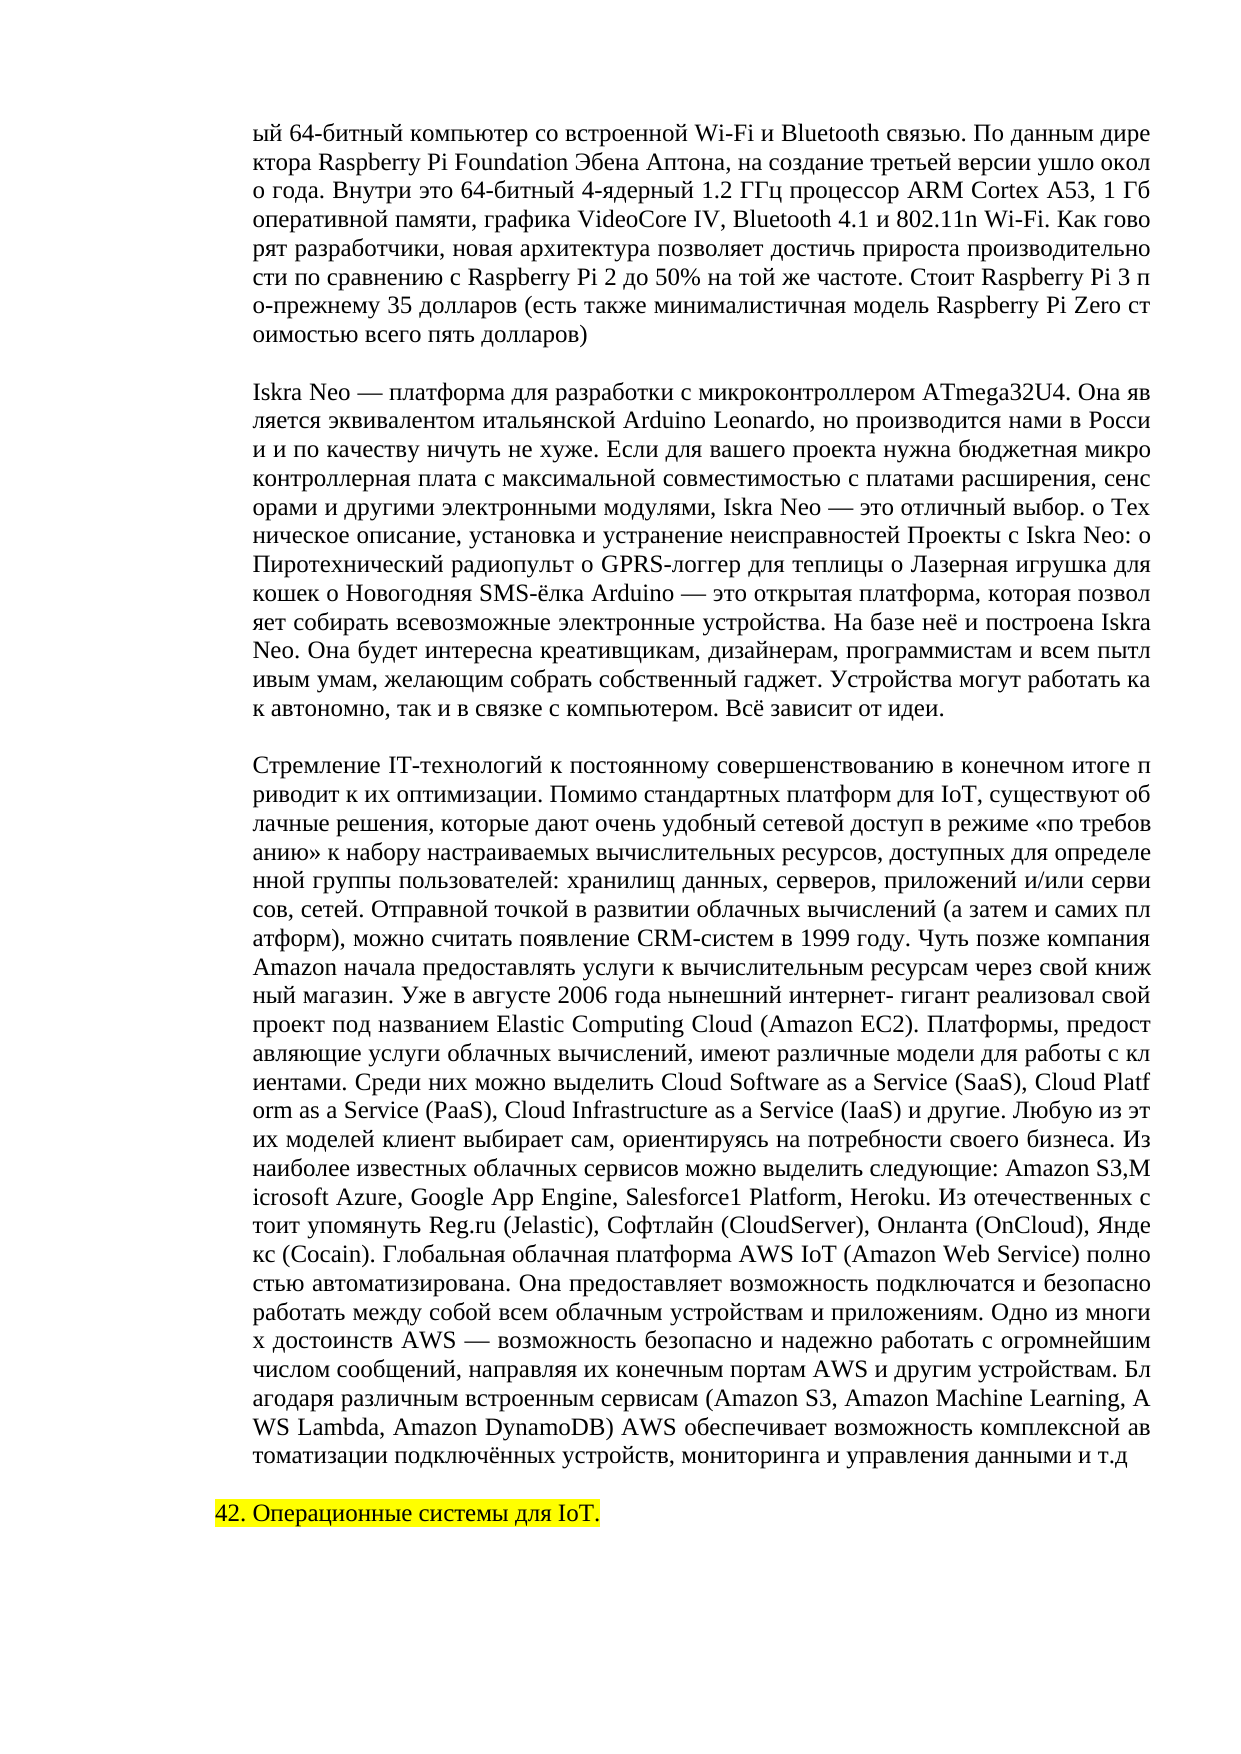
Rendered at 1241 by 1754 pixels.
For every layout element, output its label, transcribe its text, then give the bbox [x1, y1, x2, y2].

list Операционные системы для IoT. [215, 1498, 1152, 1527]
text Стремление IТ-технологий к постоянному совершенствованию в конечном итоге приводит к их оптимизации. Помимо стандартных платформ для IoT, существуют облачные решения, которые дают очень удобный сетевой доступ в режиме «по требованию» к набору настраиваемых вычислительных ресурсов, доступных для определенной группы пользователей: хранилищ данных, серверов, приложений и/или сервисов, сетей. Отправной точкой в развитии облачных вычислений (а затем и самих платформ), можно считать появление CRM-систем в 1999 году. Чуть позже компания Amazon начала предоставлять услуги к вычислительным ресурсам через свой книжный магазин. Уже в августе 2006 года нынешний интернет- гигант реализовал свой проект под названием Elastic Computing Cloud (Amazon EC2). Платформы, предоставляющие услуги облачных вычислений, имеют различные модели для работы с клиентами. Среди них можно выделить Cloud Software as a Service (SaaS), Cloud Platform as a Service (PaaS), Cloud Infrastructure as a Service (IaaS) и другие. Любую из этих моделей клиент выбирает сам, ориентируясь на потребности своего бизнеса. Из наиболее известных облачных сервисов можно выделить следующие: Amazon S3,Microsoft Azure, Google App Engine, Salesforce1 Platform, Heroku. Из отечественных стоит упомянуть Reg.ru (Jelastic), Софтлайн (CloudServer), Онланта (ОnCloud), Яндекс (Cocain). Глобальная облачная платформа AWS IoT (Amazon Web Service) полностью автоматизирована. Она предоставляет возможность подключатся и безопасно работать между собой всем облачным устройствам и приложениям. Одно из многих достоинств AWS — возможность безопасно и надежно работать с огромнейшим числом сообщений, направляя их конечным портам AWS и другим устройствам. Благодаря различным встроенным сервисам (Amazon S3, Amazon Machine Learning, AWS Lambda, Amazon DynamoDB) AWS обеспечивает возможность комплексной автоматизации подключённых устройств, мониторинга и управления данными и т.д [252, 751, 1152, 1469]
text Iskra Neo — платформа для разработки с микроконтроллером ATmega32U4. Она является эквивалентом итальянской Arduino Leonardo, но производится нами в России и по качеству ничуть не хуже. Если для вашего проекта нужна бюджетная микроконтроллерная плата с максимальной совместимостью с платами расширения, сенсорами и другими электронными модулями, Iskra Neo — это отличный выбор. o Техническое описание, установка и устранение неисправностей Проекты с Iskra Neo: o Пиротехнический радиопульт o GPRS-логгер для теплицы o Лазерная игрушка для кошек o Новогодняя SMS-ёлка Arduino — это открытая платформа, которая позволяет собирать всевозможные электронные устройства. На базе неё и построена Iskra Neo. Она будет интересна креативщикам, дизайнерам, программистам и всем пытливым умам, желающим собрать собственный гаджет. Устройства могут работать как автономно, так и в связке с компьютером. Всё зависит от идеи. [252, 377, 1152, 722]
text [252, 118, 1152, 348]
